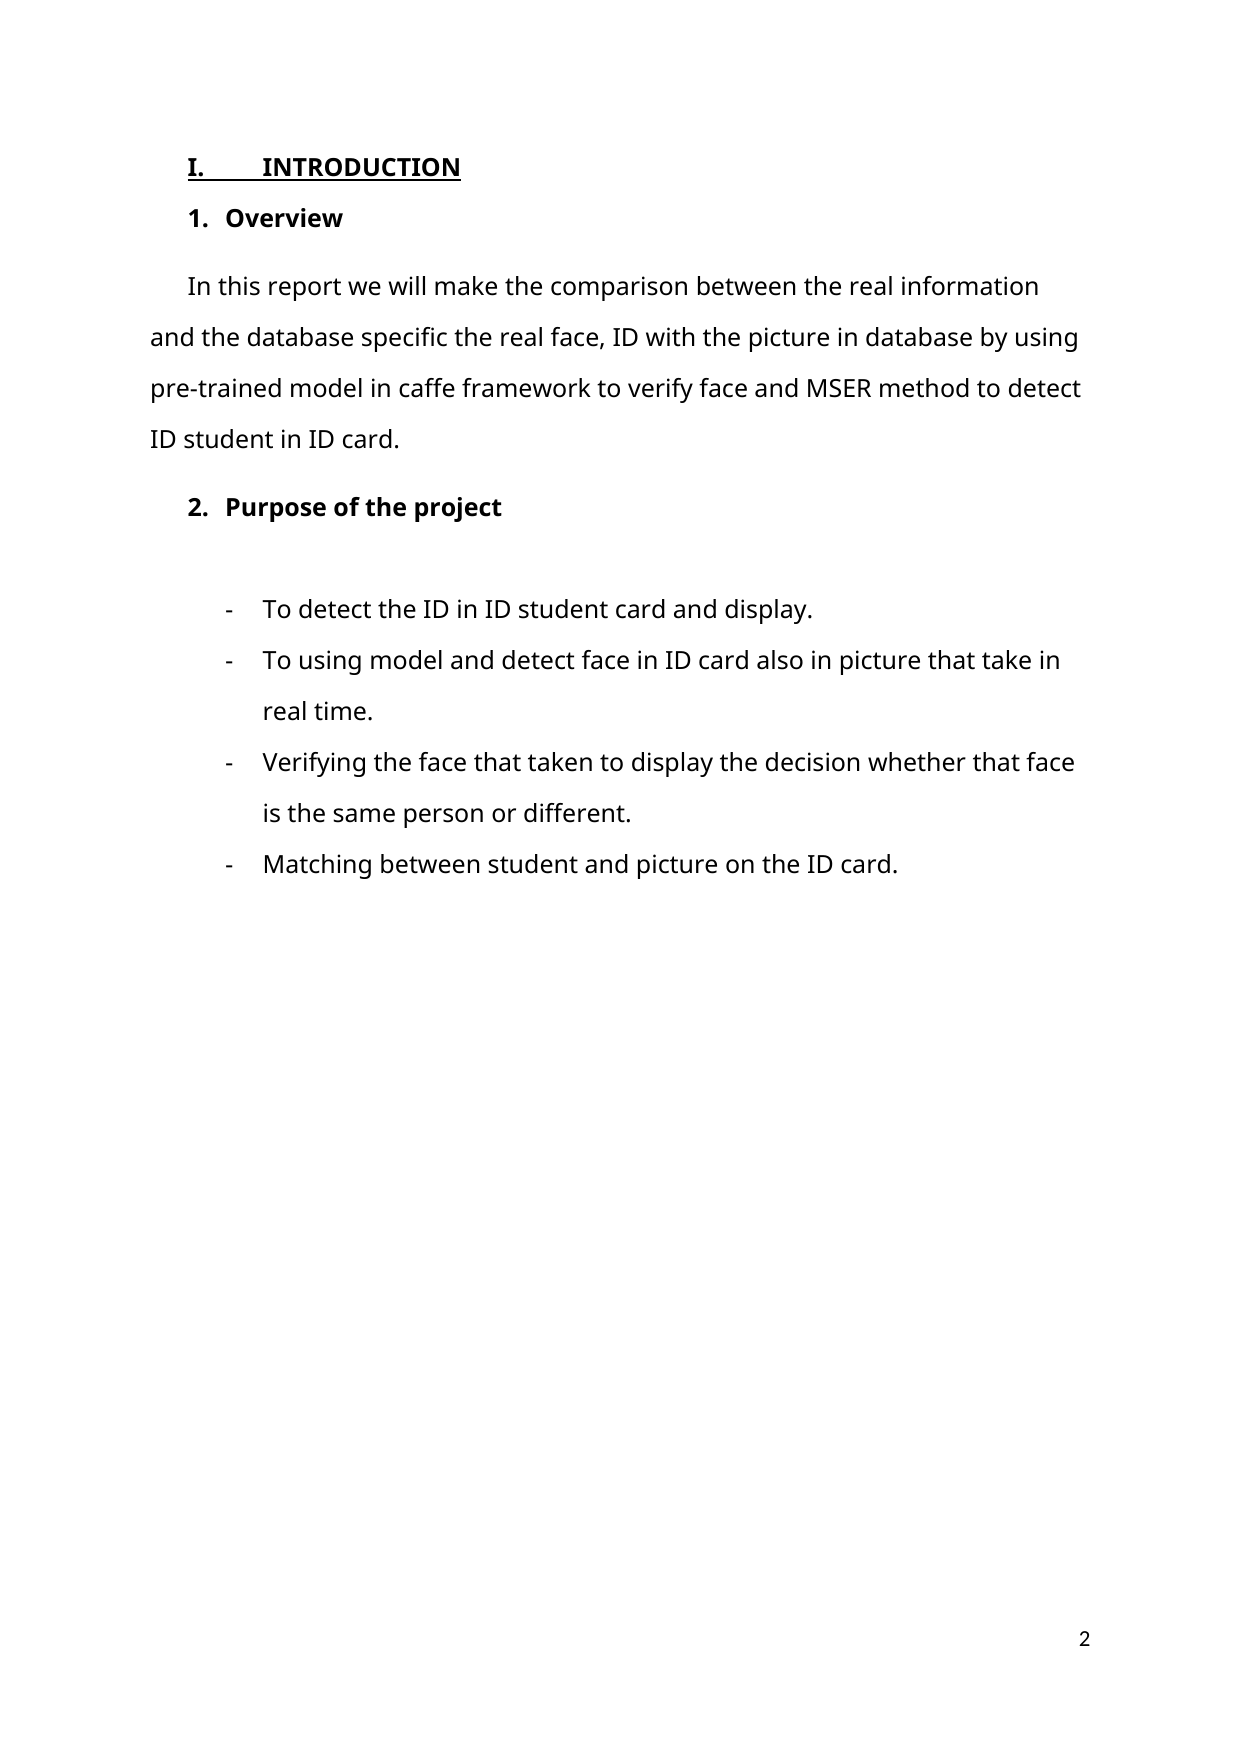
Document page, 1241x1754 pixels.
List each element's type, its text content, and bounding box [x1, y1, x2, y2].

list Overview [187, 201, 1090, 235]
list INTRODUCTION [187, 150, 1090, 184]
list Purpose of the project [187, 489, 1090, 524]
list Matching between student and picture on the ID card. [225, 847, 1090, 881]
list To using model and detect face in ID card also in picture that take in real time. [225, 643, 1090, 728]
list Verifying the face that taken to display the decision whether that face is the same person or different. [225, 745, 1090, 830]
list To detect the ID in ID student card and display. [225, 592, 1090, 626]
text In this report we will make the comparison between the real information and the database specific the real face, ID with the picture in database by using pre-trained model in caffe framework to verify face and MSER method to detect ID student in ID card. [150, 269, 1090, 456]
